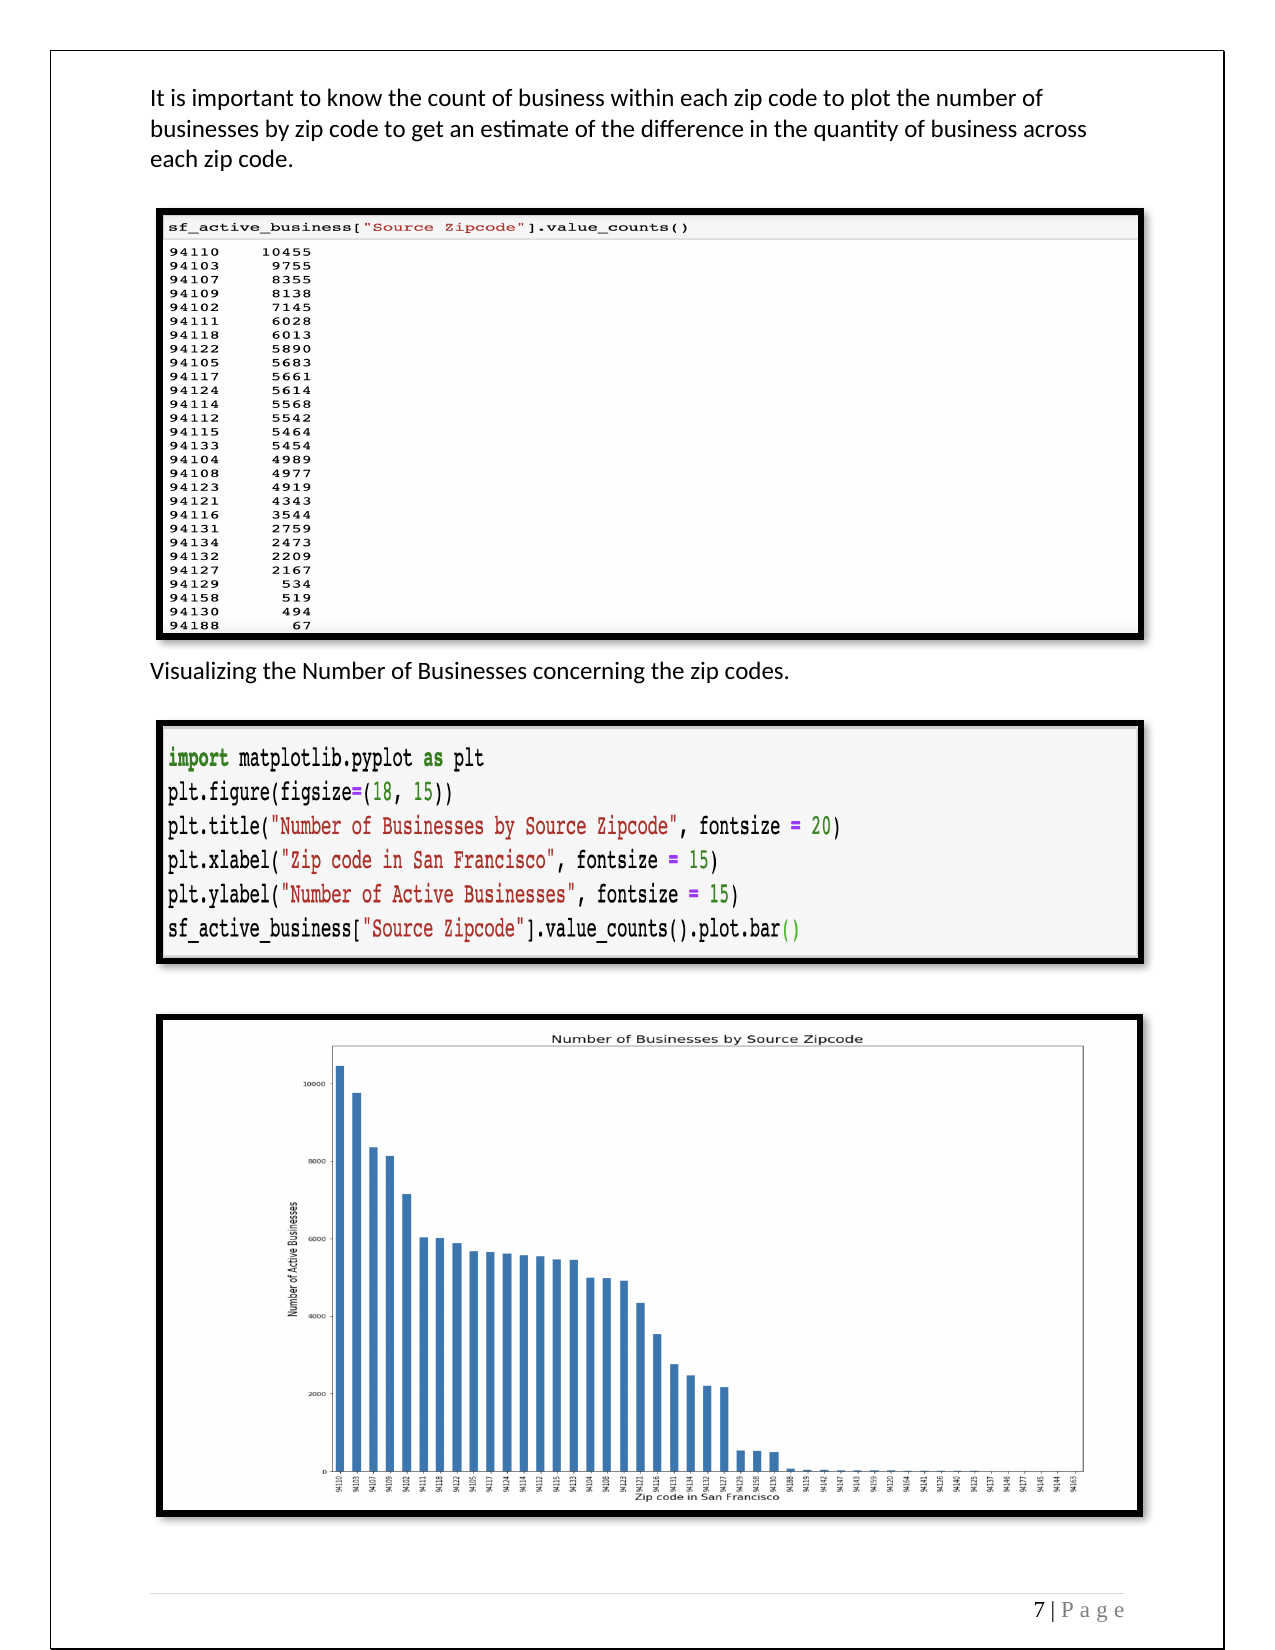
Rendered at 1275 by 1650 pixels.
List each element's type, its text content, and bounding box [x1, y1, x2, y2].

picture [163, 1020, 1137, 1510]
picture [163, 215, 1138, 633]
picture [163, 726, 1138, 958]
text It is important to know the count of business within each zip code to plot the number of businesses by zip code to get an estimate of the difference in the quantity of business across each zip code. [150, 83, 1124, 174]
text Visualizing the Number of Businesses concerning the zip codes. [150, 655, 1124, 686]
